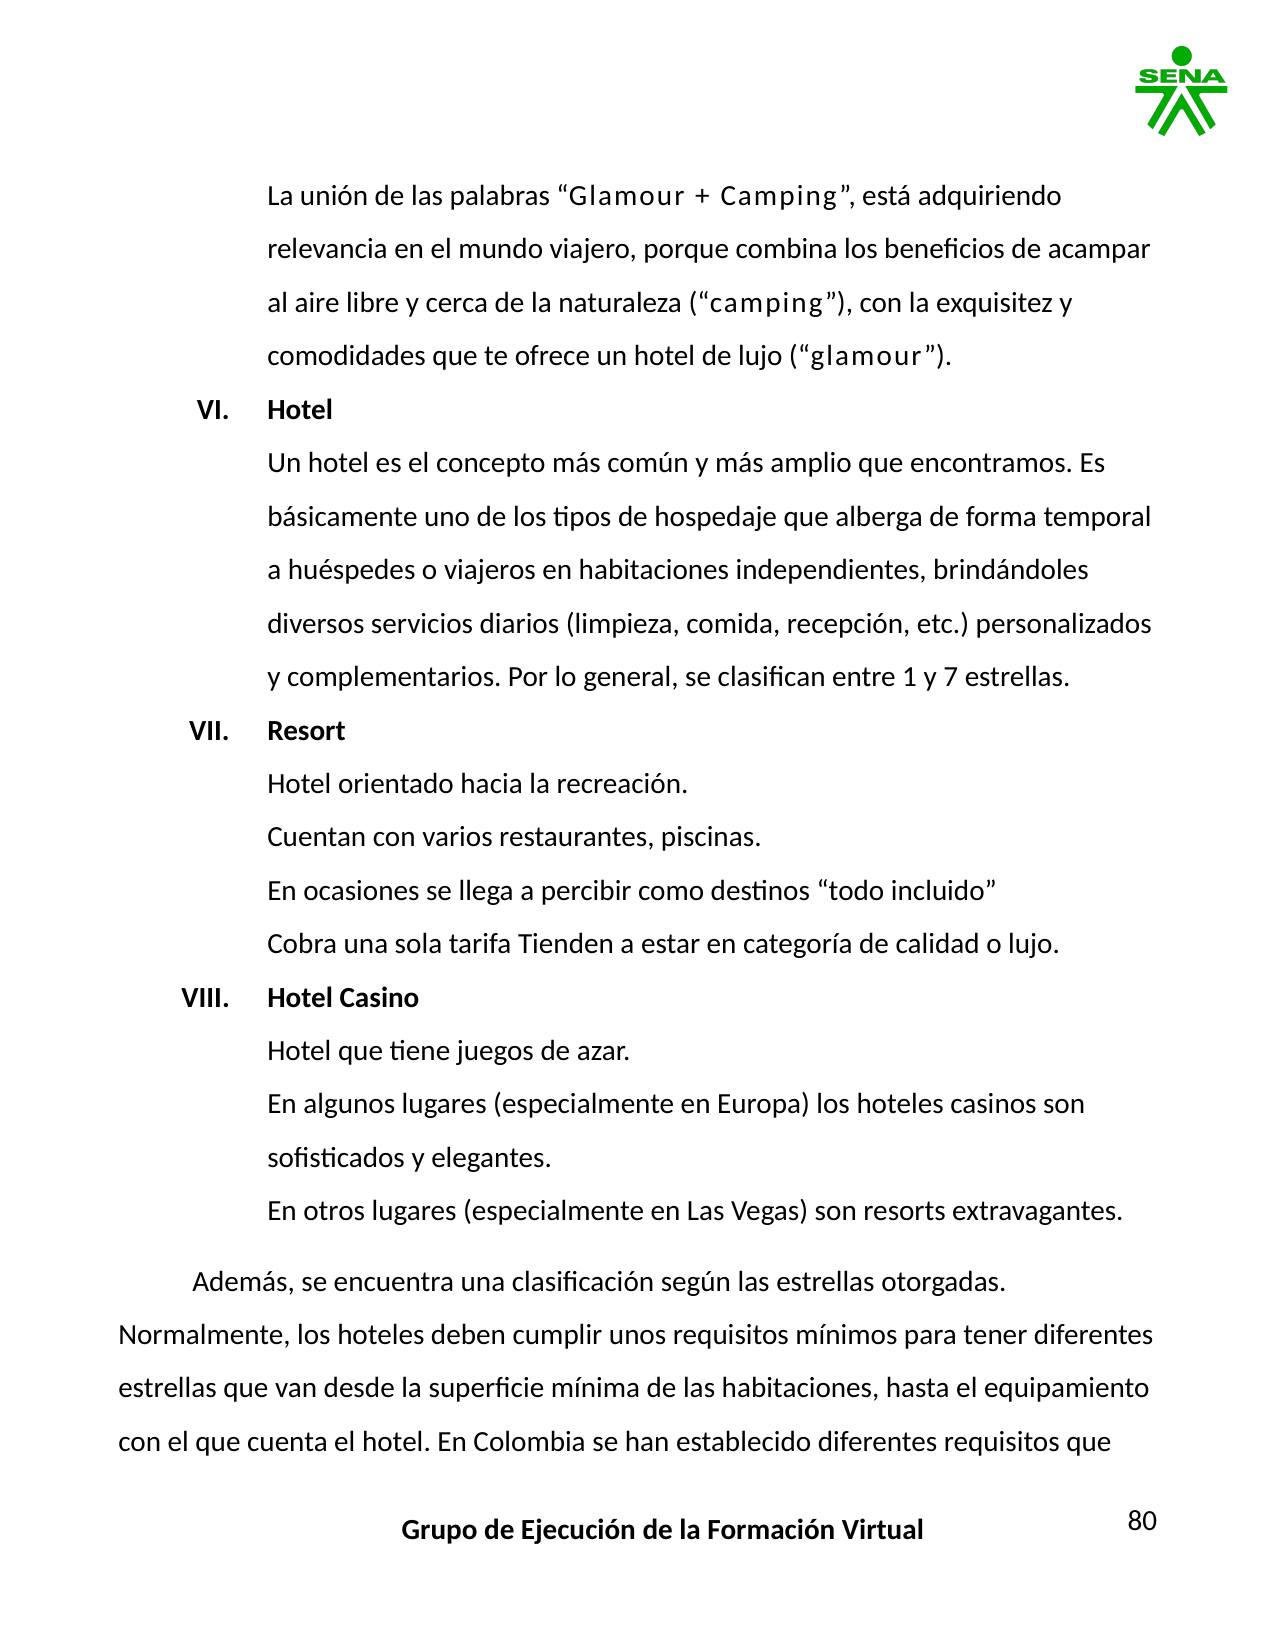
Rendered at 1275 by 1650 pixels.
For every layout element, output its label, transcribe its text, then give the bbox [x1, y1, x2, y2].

list Hotel [229, 391, 1157, 427]
list En ocasiones se llega a percibir como destinos “todo incluido” [267, 872, 1157, 907]
list Hotel que tiene juegos de azar. [267, 1032, 1157, 1068]
list Cobra una sola tarifa Tienden a estar en categoría de calidad o lujo. [267, 925, 1157, 961]
picture [1135, 46, 1228, 136]
list En algunos lugares (especialmente en Europa) los hoteles casinos son sofisticados y elegantes. [267, 1086, 1157, 1175]
list Cuentan con varios restaurantes, piscinas. [267, 818, 1157, 854]
list Resort [229, 712, 1157, 747]
list Un hotel es el concepto más común y más amplio que encontramos. Es básicamente uno de los tipos de hospedaje que alberga de forma temporal a huéspedes o viajeros en habitaciones independientes, brindándoles diversos servicios diarios (limpieza, comida, recepción, etc.) personalizados y complementarios. Por lo general, se clasifican entre 1 y 7 estrellas. [267, 444, 1157, 694]
list En otros lugares (especialmente en Las Vegas) son resorts extravagantes. [267, 1192, 1157, 1228]
list La unión de las palabras “Glamour + Camping”, está adquiriendo relevancia en el mundo viajero, porque combina los beneficios de acampar al aire libre y cerca de la naturaleza (“camping”), con la exquisitez y comodidades que te ofrece un hotel de lujo (“glamour”). [267, 177, 1157, 373]
list Hotel orientado hacia la recreación. [267, 765, 1157, 801]
list Hotel Casino [229, 979, 1157, 1014]
